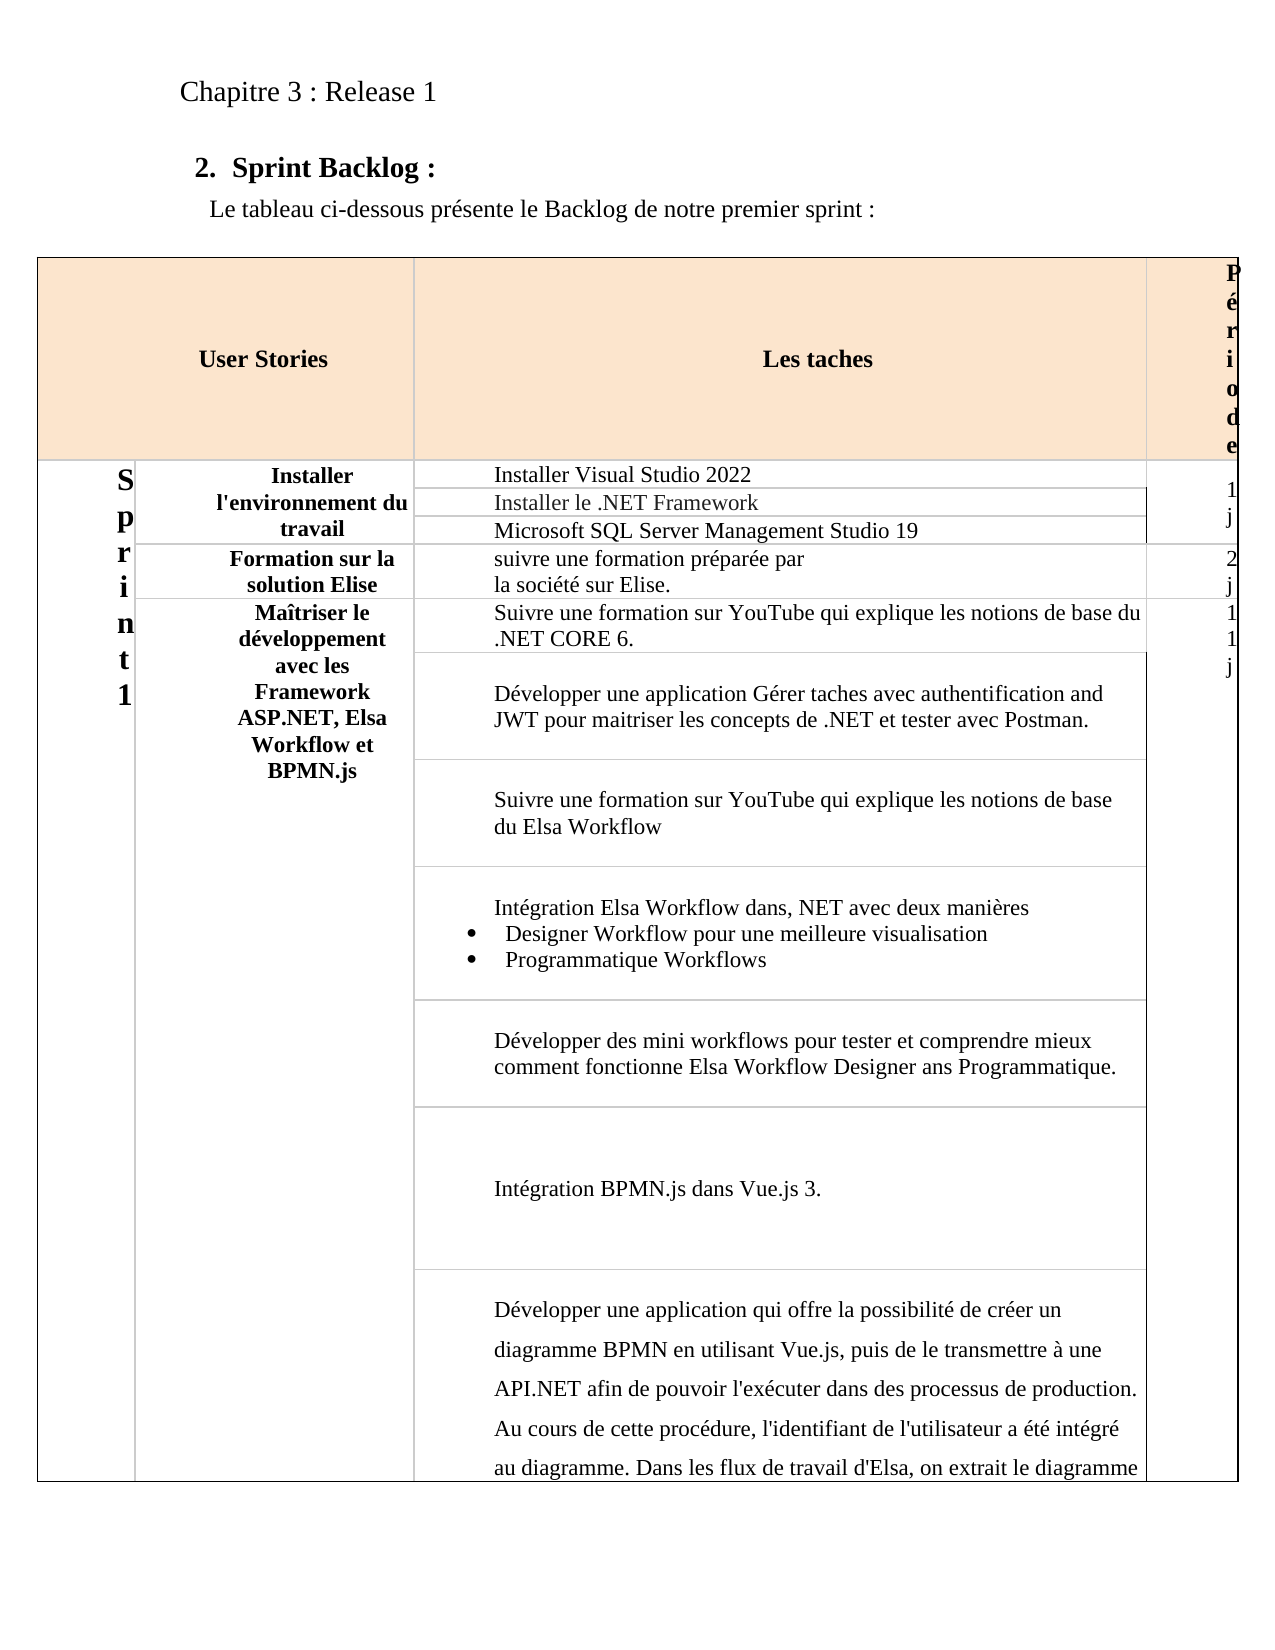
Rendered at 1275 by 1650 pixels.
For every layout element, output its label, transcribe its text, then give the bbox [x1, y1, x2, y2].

table_cell 1j [1147, 461, 1237, 543]
table_cell 11j [1147, 599, 1237, 1481]
table_cell Microsoft SQL Server Management Studio 19 [415, 517, 1146, 543]
table_header Période [1147, 258, 1237, 459]
text Le tableau ci-dessous présente le Backlog de notre premier sprint : [179, 194, 1125, 223]
table_cell suivre une formation préparée par la société sur Elise. [415, 545, 1146, 597]
table_cell Suivre une formation sur YouTube qui explique les notions de base du .NET CORE 6. [415, 599, 1146, 652]
table_header Les taches [415, 258, 1146, 459]
table_cell Installer le .NET Framework [415, 489, 1146, 515]
table_cell Intégration Elsa Workflow dans, NET avec deux manières Designer Workflow pour une meilleure visualisation Programmatique Workflows [415, 867, 1146, 999]
table_cell Suivre une formation sur YouTube qui explique les notions de base du Elsa Workflow [415, 760, 1146, 866]
table_cell Installer Visual Studio 2022 [415, 461, 1146, 487]
subtitle Sprint Backlog : [194, 150, 1125, 183]
table_header User Stories [38, 258, 413, 459]
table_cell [415, 1270, 1146, 1481]
table_cell Développer une application Gérer taches avec authentification and JWT pour maitriser les concepts de .NET et tester avec Postman. [415, 653, 1146, 759]
table_cell Intégration BPMN.js dans Vue.js 3. [415, 1108, 1146, 1268]
table_cell Formation sur la solution Elise [136, 545, 413, 597]
table_cell Maîtriser le développement avec les Framework ASP.NET, Elsa Workflow et BPMN.js [136, 599, 413, 1481]
table_cell Développer des mini workflows pour tester et comprendre mieux comment fonctionne Elsa Workflow Designer ans Programmatique. [415, 1001, 1146, 1106]
table_cell 2j [1147, 545, 1237, 597]
table_cell Installer l'environnement du travail [136, 461, 413, 543]
table_cell Sprint 1 [38, 461, 134, 1481]
